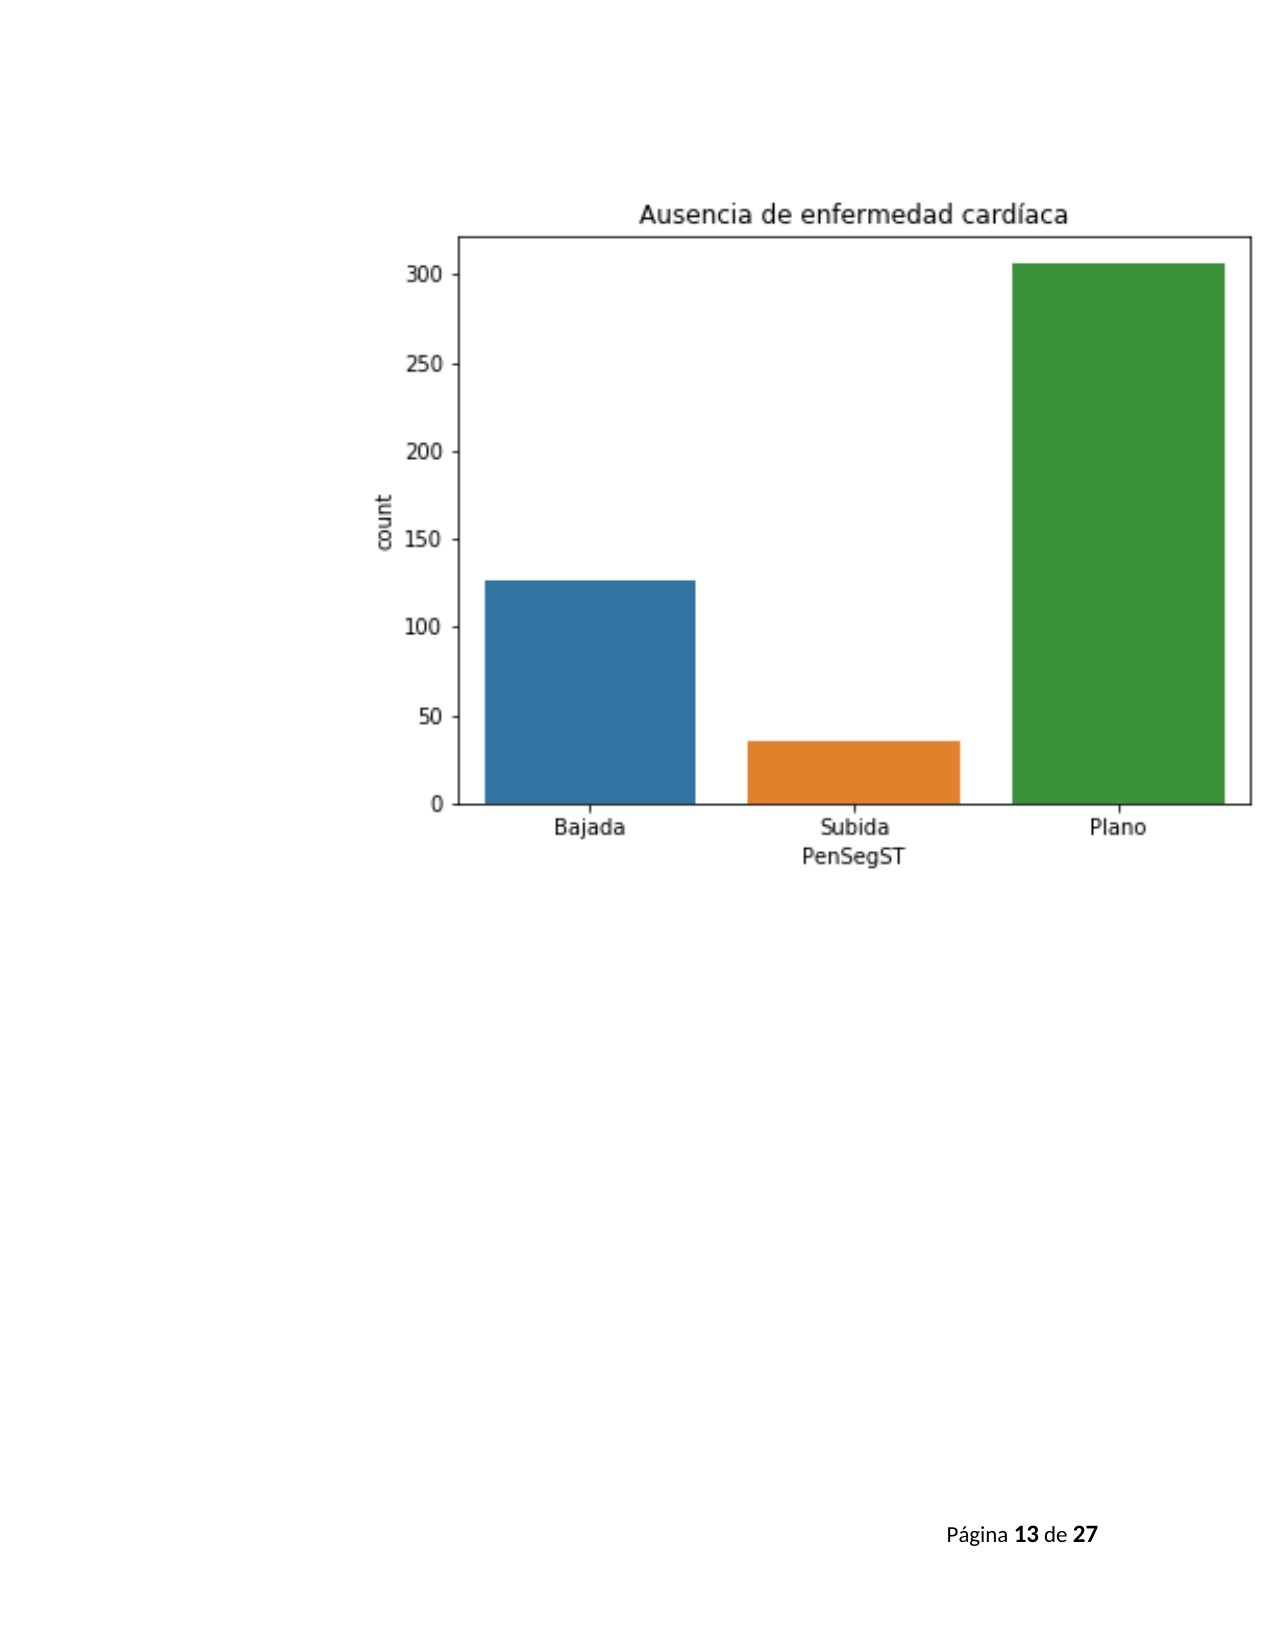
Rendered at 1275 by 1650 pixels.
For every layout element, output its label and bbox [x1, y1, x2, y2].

picture [177, 147, 1275, 898]
